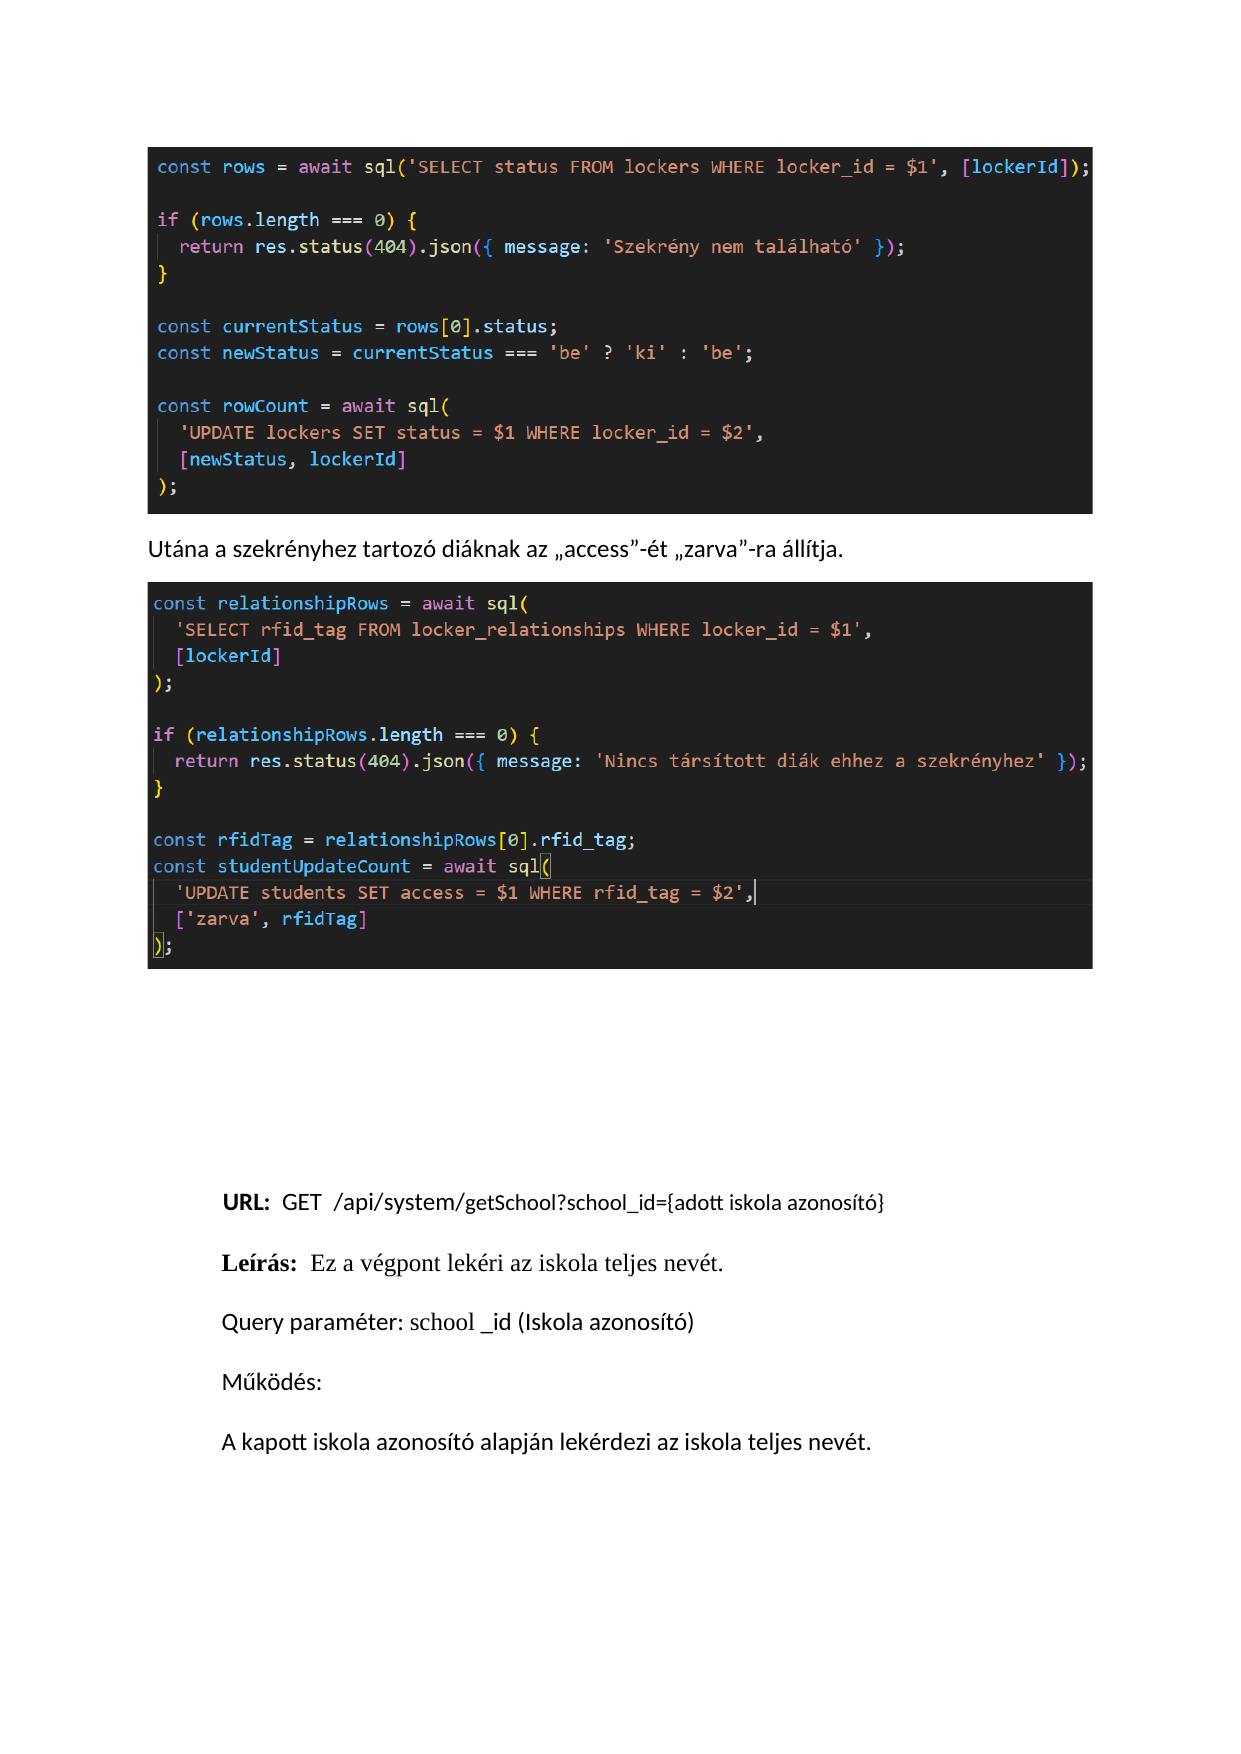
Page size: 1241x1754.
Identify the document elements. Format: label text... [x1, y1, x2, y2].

list URL: GET /api/system/getSchool?school_id={adott iskola azonosító} [223, 1186, 1093, 1217]
picture [147, 582, 1093, 969]
picture [147, 147, 1093, 514]
text Leírás: Ez a végpont lekéri az iskola teljes nevét. [148, 1248, 1093, 1277]
text Működés: [148, 1366, 1093, 1396]
text Utána a szekrényhez tartozó diáknak az „access”-ét „zarva”-ra állítja. [148, 533, 1093, 563]
text A kapott iskola azonosító alapján lekérdezi az iskola teljes nevét. [148, 1426, 1093, 1456]
text Query paraméter: school _id (Iskola azonosító) [148, 1306, 1093, 1337]
